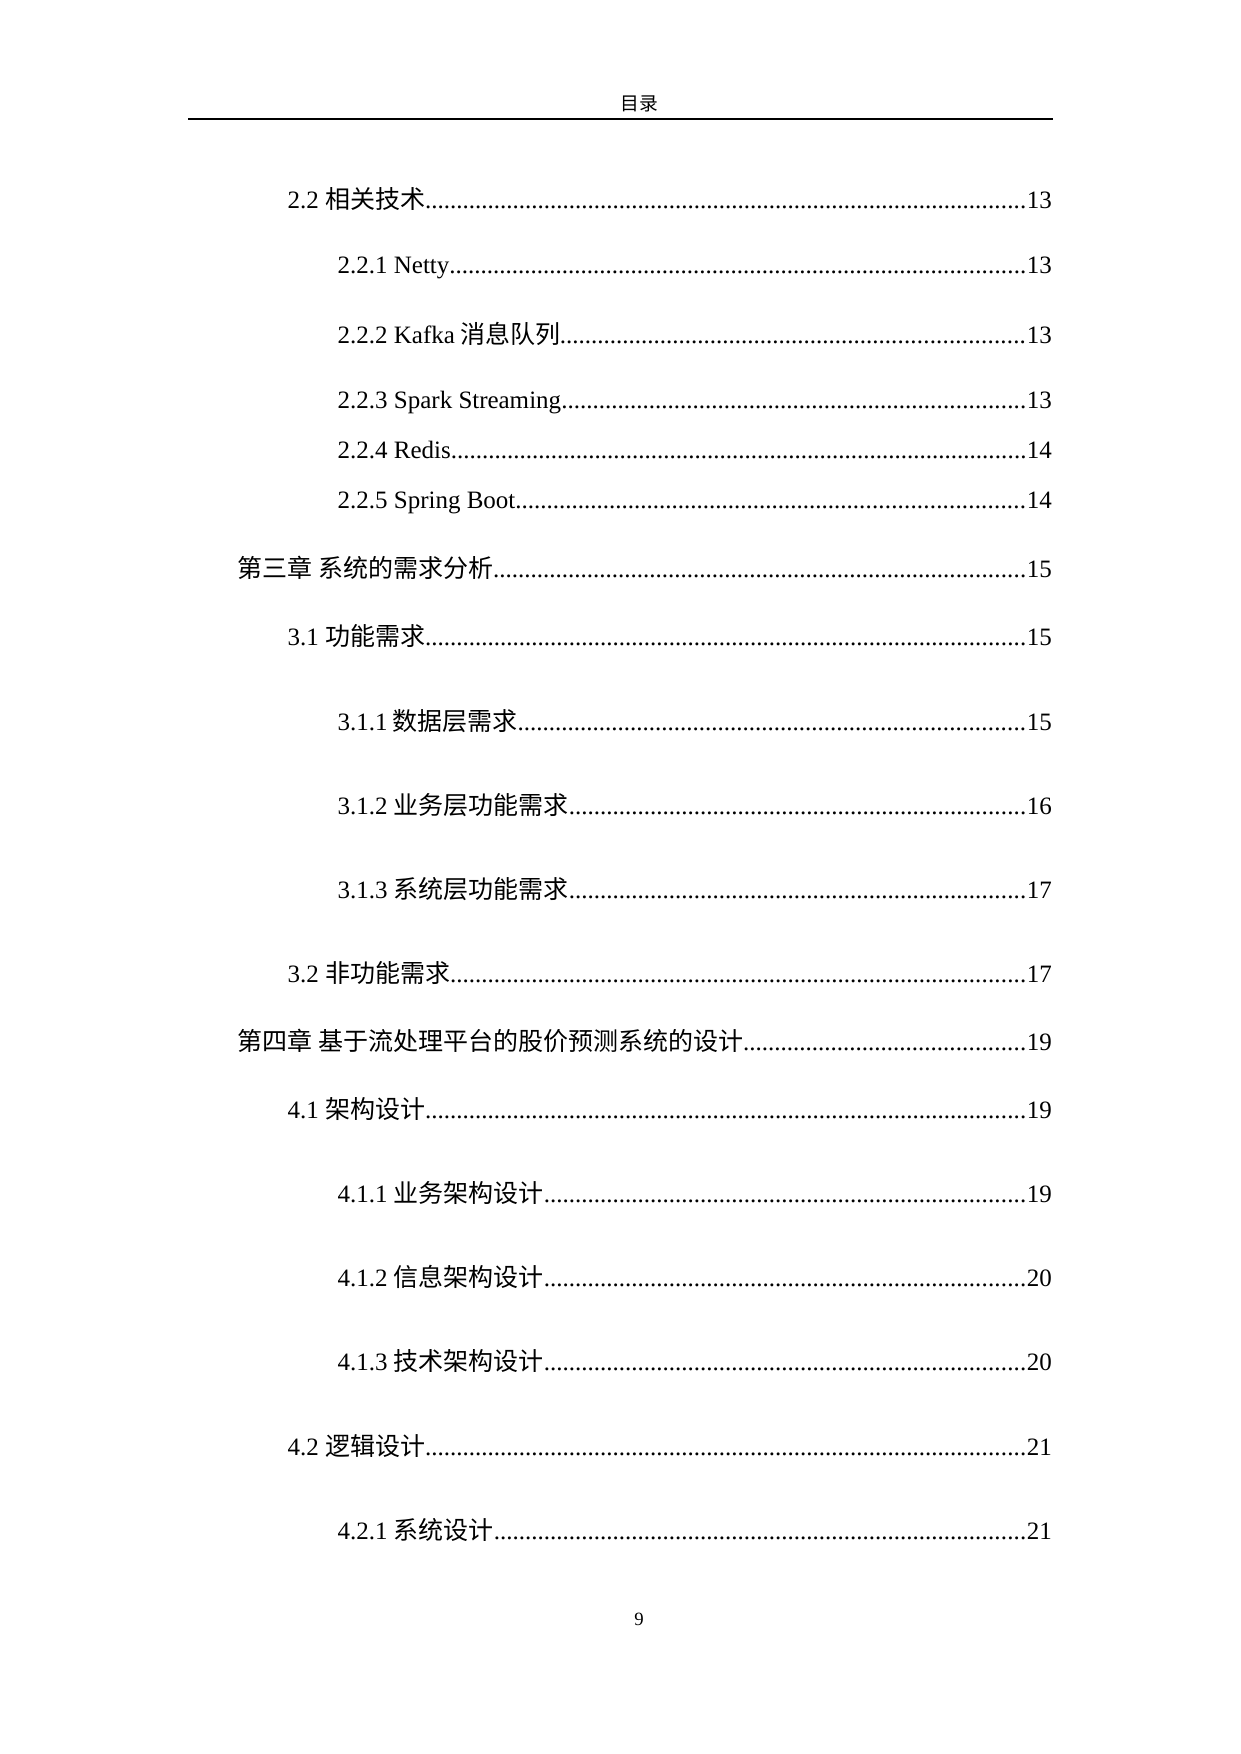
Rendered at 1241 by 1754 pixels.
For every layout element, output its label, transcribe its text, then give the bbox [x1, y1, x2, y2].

text 4.1.2 信息架构设计 20 [287, 1242, 1053, 1310]
text 2.2.2 Kafka消息队列 13 [287, 298, 1053, 366]
text 3.1 功能需求 15 [237, 601, 1053, 669]
text 2.2.3 Spark Streaming 13 [287, 382, 1053, 416]
text 4.1 架构设计 19 [237, 1073, 1053, 1141]
text 3.1.2 业务层功能需求 16 [287, 769, 1053, 837]
text 第三章 系统的需求分析 15 [187, 533, 1053, 601]
text 3.1.3 系统层功能需求 17 [287, 853, 1053, 921]
text 2.2.5 Spring Boot 14 [287, 483, 1053, 517]
text 第四章 基于流处理平台的股价预测系统的设计 19 [187, 1006, 1053, 1073]
text 4.2.1 系统设计 21 [287, 1494, 1053, 1562]
text 4.1.1 业务架构设计 19 [287, 1158, 1053, 1226]
text 3.1.1数据层需求 15 [287, 685, 1053, 753]
text 2.2.1 Netty 13 [287, 248, 1053, 282]
text 3.2 非功能需求 17 [237, 938, 1053, 1006]
text 2.2.4 Redis 14 [287, 433, 1053, 467]
text 4.2 逻辑设计 21 [237, 1410, 1053, 1478]
text 2.2 相关技术 13 [237, 164, 1053, 232]
text 4.1.3 技术架构设计 20 [287, 1326, 1053, 1394]
